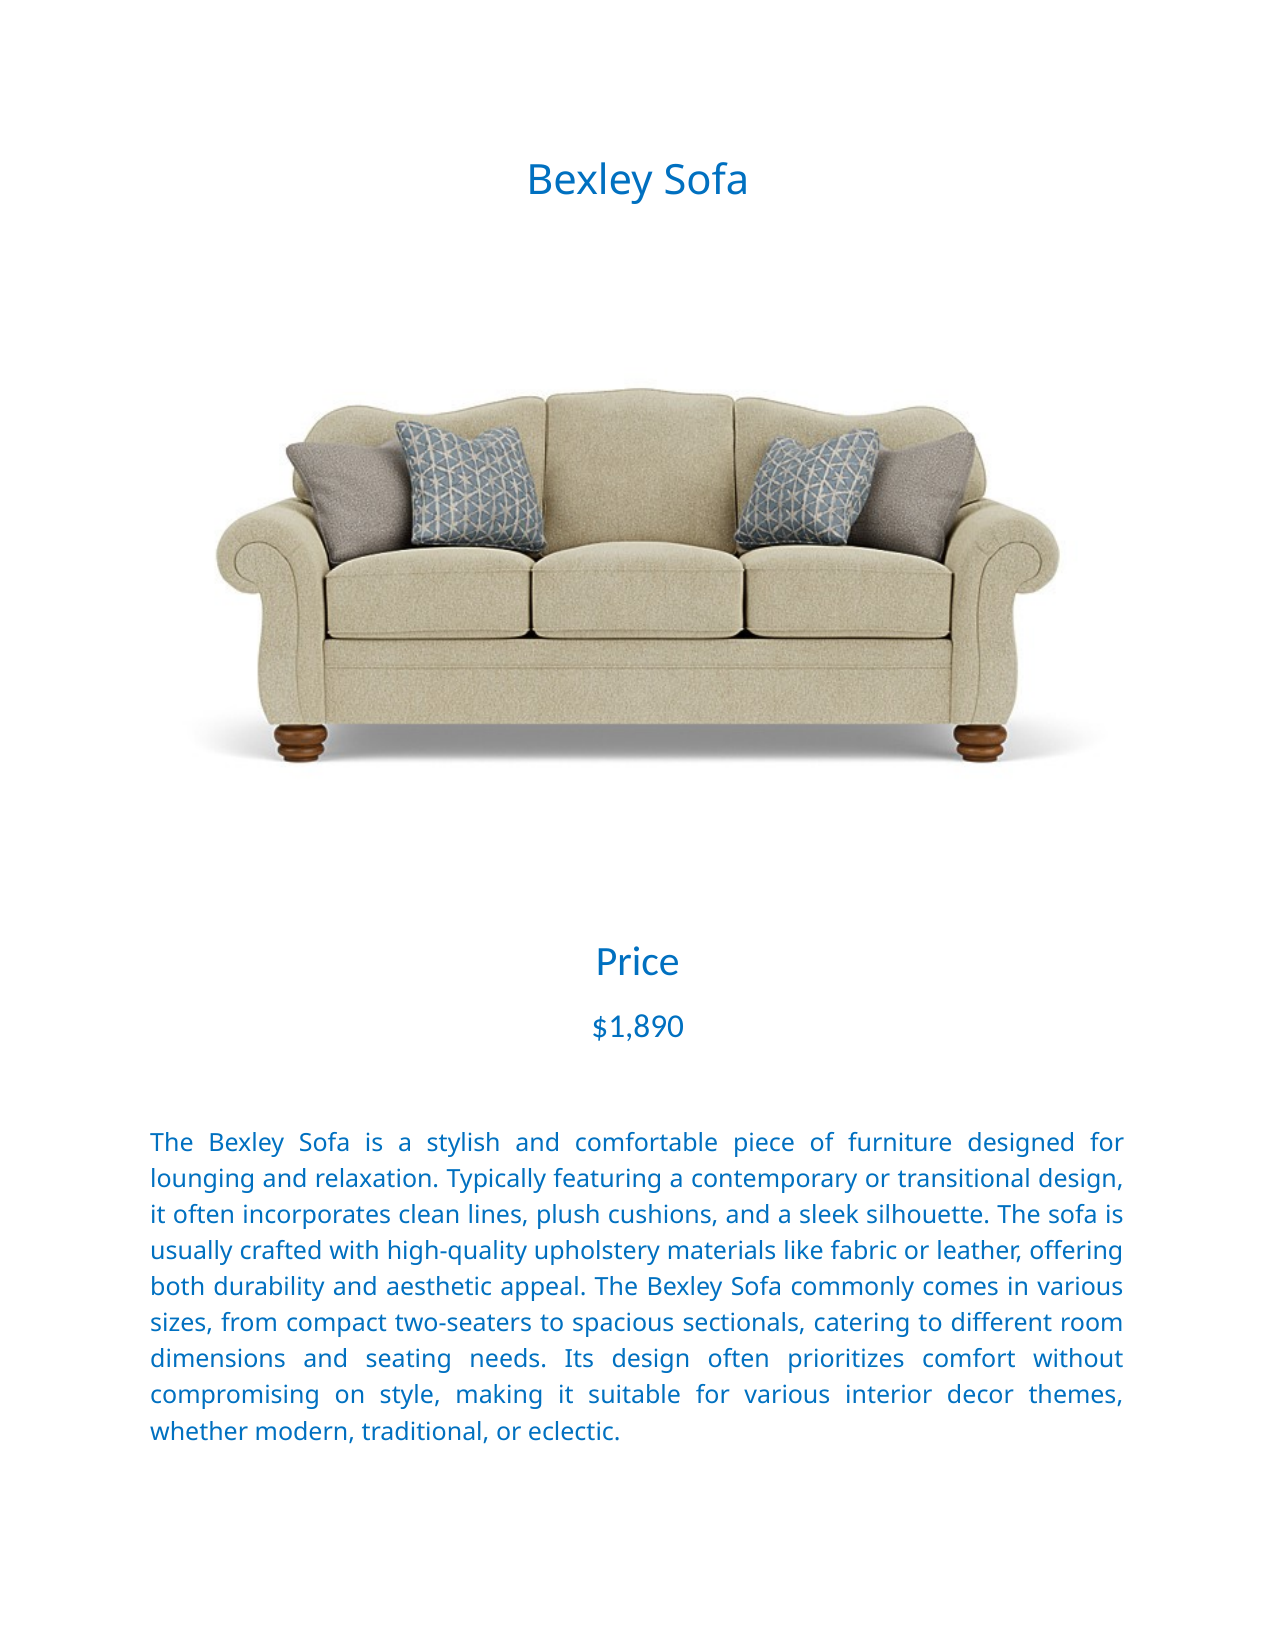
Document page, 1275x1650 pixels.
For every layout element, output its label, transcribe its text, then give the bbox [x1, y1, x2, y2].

text Price [150, 935, 1125, 986]
text $1,890 [150, 1005, 1125, 1046]
subtitle Bexley Sofa [150, 150, 1125, 207]
picture [150, 217, 1125, 917]
text The Bexley Sofa is a stylish and comfortable piece of furniture designed for lounging and relaxation. Typically featuring a contemporary or transitional design, it often incorporates clean lines, plush cushions, and a sleek silhouette. The sofa is usually crafted with high-quality upholstery materials like fabric or leather, offering both durability and aesthetic appeal. The Bexley Sofa commonly comes in various sizes, from compact two-seaters to spacious sectionals, catering to different room dimensions and seating needs. Its design often prioritizes comfort without compromising on style, making it suitable for various interior decor themes, whether modern, traditional, or eclectic. [150, 1125, 1125, 1447]
